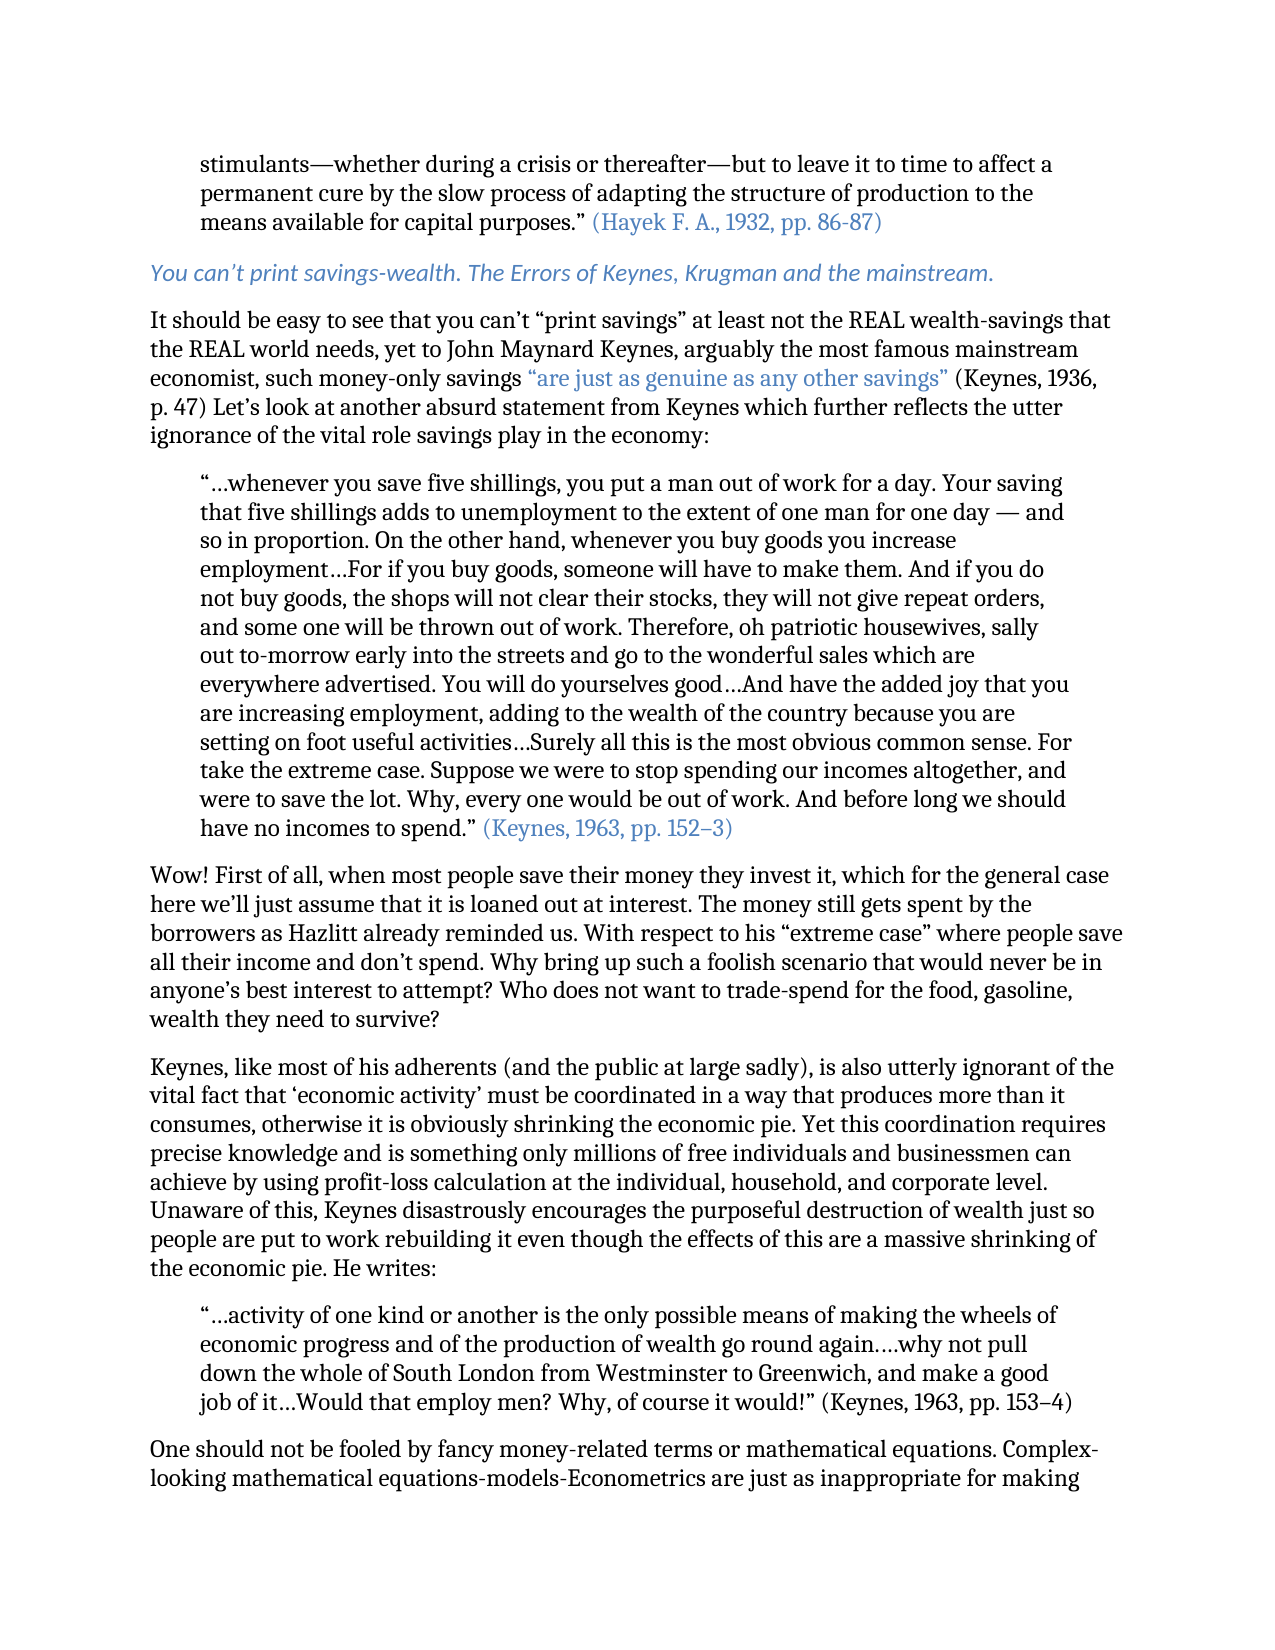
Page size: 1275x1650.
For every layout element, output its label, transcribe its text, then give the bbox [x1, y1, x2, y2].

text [200, 150, 1075, 236]
text Keynes, like most of his adherents (and the public at large sadly), is also utterly ignorant of the vital fact that ‘economic activity’ must be coordinated in a way that produces more than it consumes, otherwise it is obviously shrinking the economic pie. Yet this coordination requires precise knowledge and is something only millions of free individuals and businessmen can achieve by using profit-loss calculation at the individual, household, and corporate level. Unaware of this, Keynes disastrously encourages the purposeful destruction of wealth just so people are put to work rebuilding it even though the effects of this are a massive shrinking of the economic pie. He writes: [150, 1053, 1125, 1283]
text “…activity of one kind or another is the only possible means of making the wheels of economic progress and of the production of wealth go round again.…why not pull down the whole of South London from Westminster to Greenwich, and make a good job of it…Would that employ men? Why, of course it would!” (Keynes, 1963, pp. 153–4) [200, 1301, 1075, 1416]
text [150, 1435, 1125, 1493]
text Wow! First of all, when most people save their money they invest it, which for the general case here we’ll just assume that it is loaned out at interest. The money still gets spent by the borrowers as Hazlitt already reminded us. With respect to his “extreme case” where people save all their income and don’t spend. Why bring up such a foolish scenario that would never be in anyone’s best interest to attempt? Who does not want to trade-spend for the food, gasoline, wealth they need to survive? [150, 861, 1125, 1034]
text “…whenever you save five shillings, you put a man out of work for a day. Your saving that five shillings adds to unemployment to the extent of one man for one day — and so in proportion. On the other hand, whenever you buy goods you increase employment…For if you buy goods, someone will have to make them. And if you do not buy goods, the shops will not clear their stocks, they will not give repeat orders, and some one will be thrown out of work. Therefore, oh patriotic housewives, sally out to-morrow early into the streets and go to the wonderful sales which are everywhere advertised. You will do yourselves good…And have the added joy that you are increasing employment, adding to the wealth of the country because you are setting on foot useful activities…Surely all this is the most obvious common sense. For take the extreme case. Suppose we were to stop spending our incomes altogether, and were to save the lot. Why, every one would be out of work. And before long we should have no incomes to spend.” (Keynes, 1963, pp. 152–3) [200, 469, 1075, 843]
subtitle You can’t print savings-wealth. The Errors of Keynes, Krugman and the mainstream. [150, 257, 1125, 288]
text It should be easy to see that you can’t “print savings” at least not the REAL wealth-savings that the REAL world needs, yet to John Maynard Keynes, arguably the most famous mainstream economist, such money-only savings “are just as genuine as any other savings” (Keynes, 1936, p. 47) Let’s look at another absurd statement from Keynes which further reflects the utter ignorance of the vital role savings play in the economy: [150, 306, 1125, 450]
